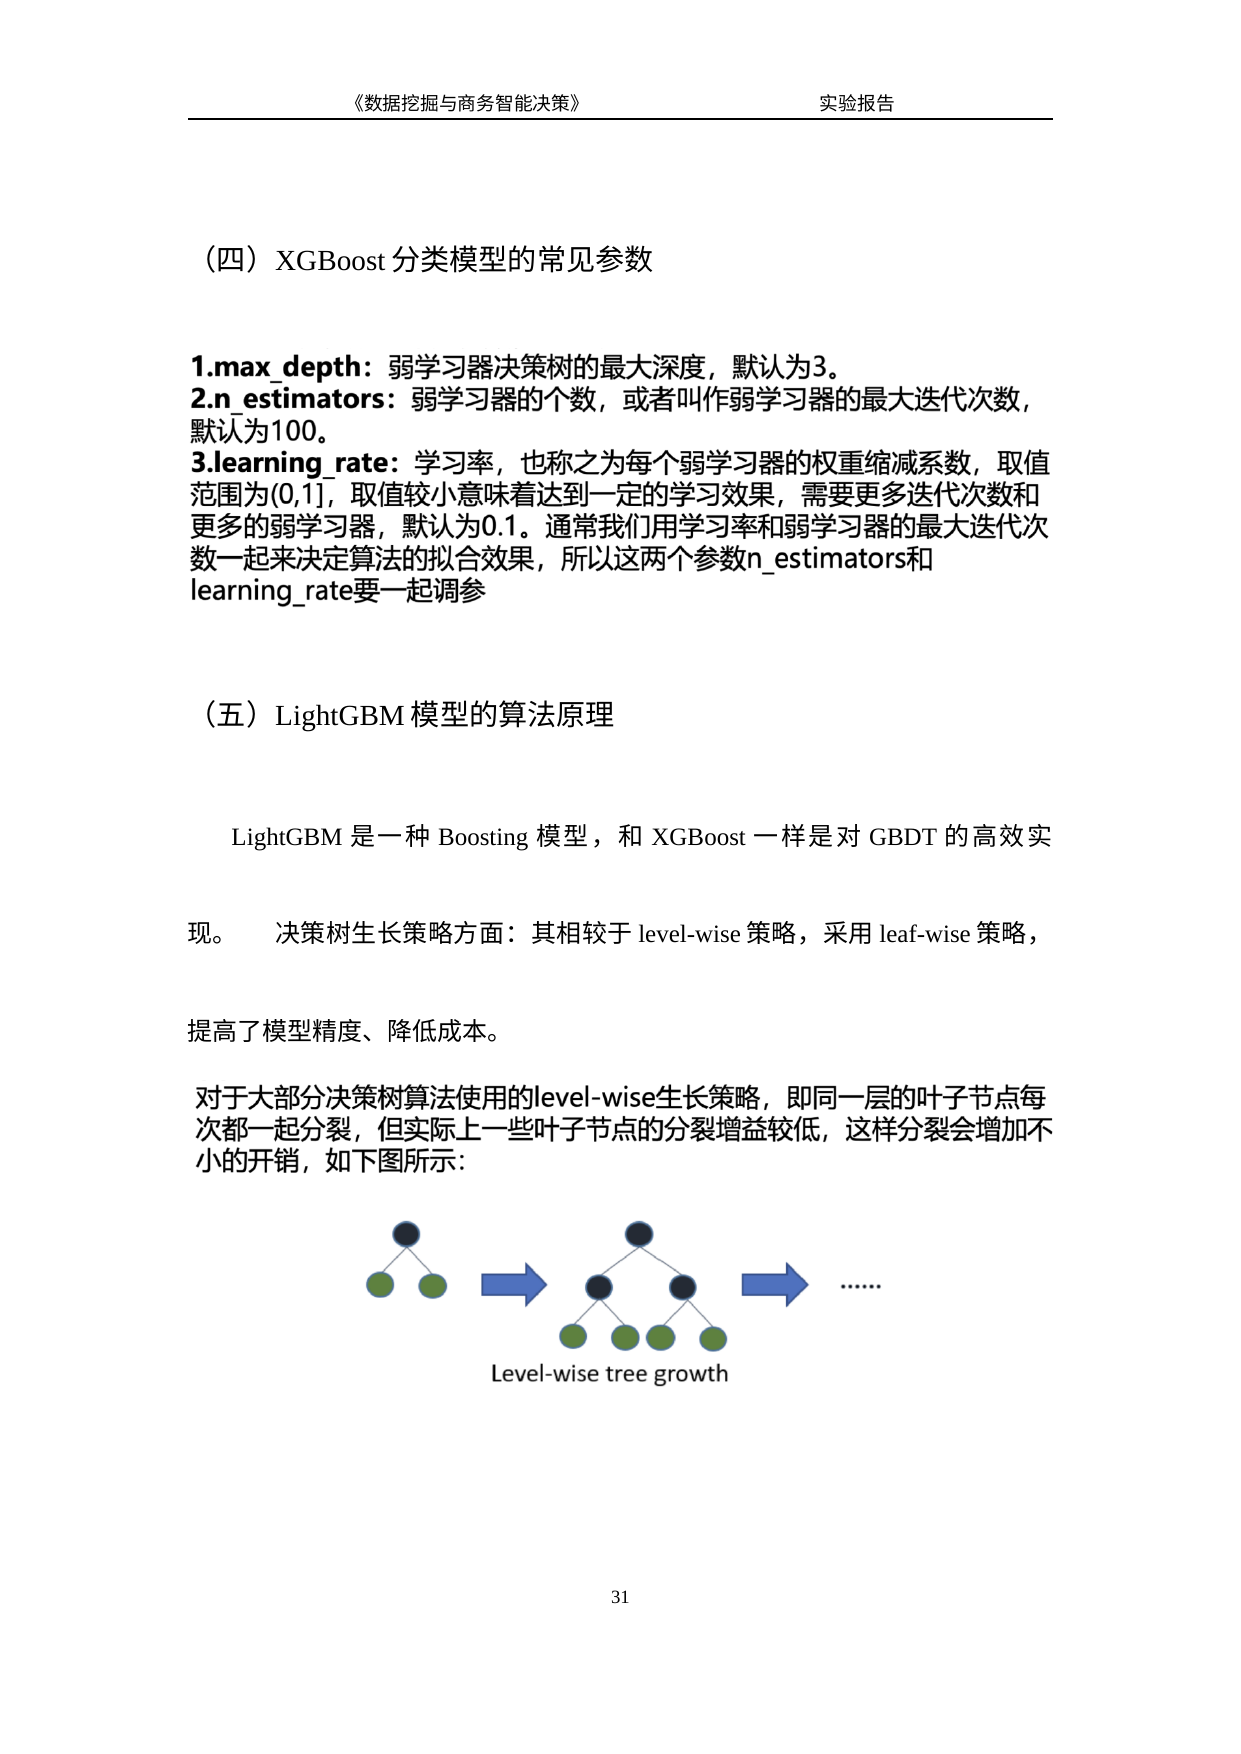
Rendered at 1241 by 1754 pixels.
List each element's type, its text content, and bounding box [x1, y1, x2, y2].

picture [187, 348, 1052, 618]
picture [187, 1080, 1053, 1389]
subtitle XGBoost分类模型的常见参数 [187, 227, 1053, 292]
text LightGBM是一种Boosting模型，和XGBoost一样是对GBDT的高效实现。 决策树生长策略方面：其相较于level-wise策略，采用leaf-wise策略，提高了模型精度、降低成本。 [187, 803, 1053, 1063]
subtitle LightGBM模型的算法原理 [187, 682, 1053, 747]
